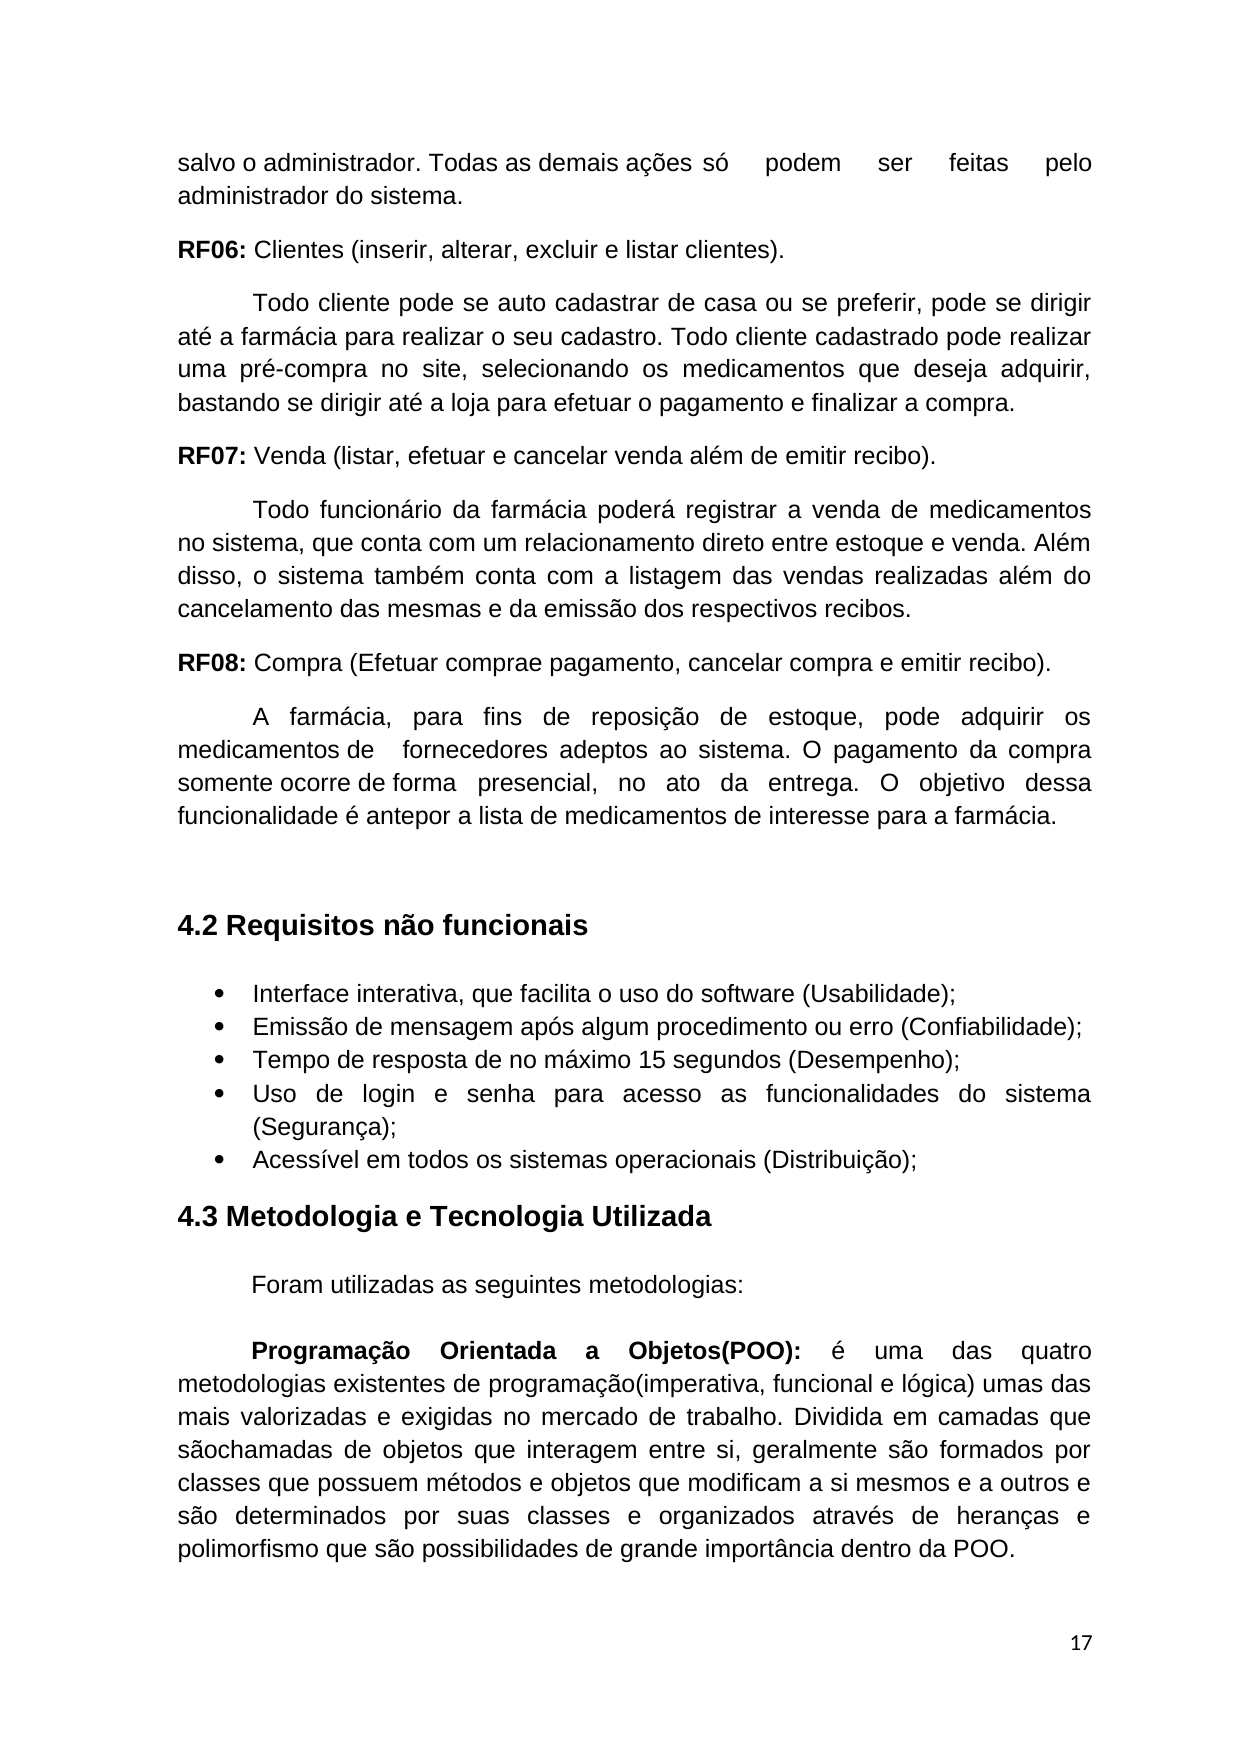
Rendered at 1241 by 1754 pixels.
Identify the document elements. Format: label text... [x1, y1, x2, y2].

text RF07: Venda (listar, efetuar e cancelar venda além de emitir recibo). [177, 441, 1092, 470]
list Acessível em todos os sistemas operacionais (Distribuição); [215, 1145, 1092, 1173]
list Uso de login e senha para acesso as funcionalidades do sistema (Segurança); [215, 1078, 1092, 1140]
text Todo funcionário da farmácia poderá registrar a venda de medicamentos no sistema, que conta com um relacionamento direto entre estoque e venda. Além disso, o sistema também conta com a listagem das vendas realizadas além do cancelamento das mesmas e da emissão dos respectivos recibos. [177, 495, 1092, 623]
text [177, 148, 1092, 209]
subtitle 4.3 Metodologia e Tecnologia Utilizada [177, 1199, 1092, 1232]
text Todo cliente pode se auto cadastrar de casa ou se preferir, pode se dirigir até a farmácia para realizar o seu cadastro. Todo cliente cadastrado pode realizar uma pré-compra no site, selecionando os medicamentos que deseja adquirir, bastando se dirigir até a loja para efetuar o pagamento e finalizar a compra. [177, 288, 1092, 416]
list Emissão de mensagem após algum procedimento ou erro (Confiabilidade); [215, 1012, 1092, 1041]
subtitle 4.2 Requisitos não funcionais [177, 908, 1092, 942]
list Tempo de resposta de no máximo 15 segundos (Desempenho); [215, 1045, 1092, 1074]
text Programação Orientada a Objetos(POO): é uma das quatro metodologias existentes de programação(imperativa, funcional e lógica) umas das mais valorizadas e exigidas no mercado de trabalho. Dividida em camadas que sãochamadas de objetos que interagem entre si, geralmente são formados por classes que possuem métodos e objetos que modificam a si mesmos e a outros e são determinados por suas classes e organizados através de heranças e polimorfismo que são possibilidades de grande importância dentro da POO. [177, 1336, 1092, 1563]
text RF06: Clientes (inserir, alterar, excluir e listar clientes). [177, 234, 1092, 263]
text A farmácia, para fins de reposição de estoque, pode adquirir os medicamentos de fornecedores adeptos ao sistema. O pagamento da compra somente ocorre de forma presencial, no ato da entrega. O objetivo dessa funcionalidade é antepor a lista de medicamentos de interesse para a farmácia. [177, 702, 1092, 830]
text Foram utilizadas as seguintes metodologias: [177, 1270, 1092, 1298]
list Interface interativa, que facilita o uso do software (Usabilidade); [215, 979, 1092, 1008]
text RF08: Compra (Efetuar comprae pagamento, cancelar compra e emitir recibo). [177, 648, 1092, 677]
